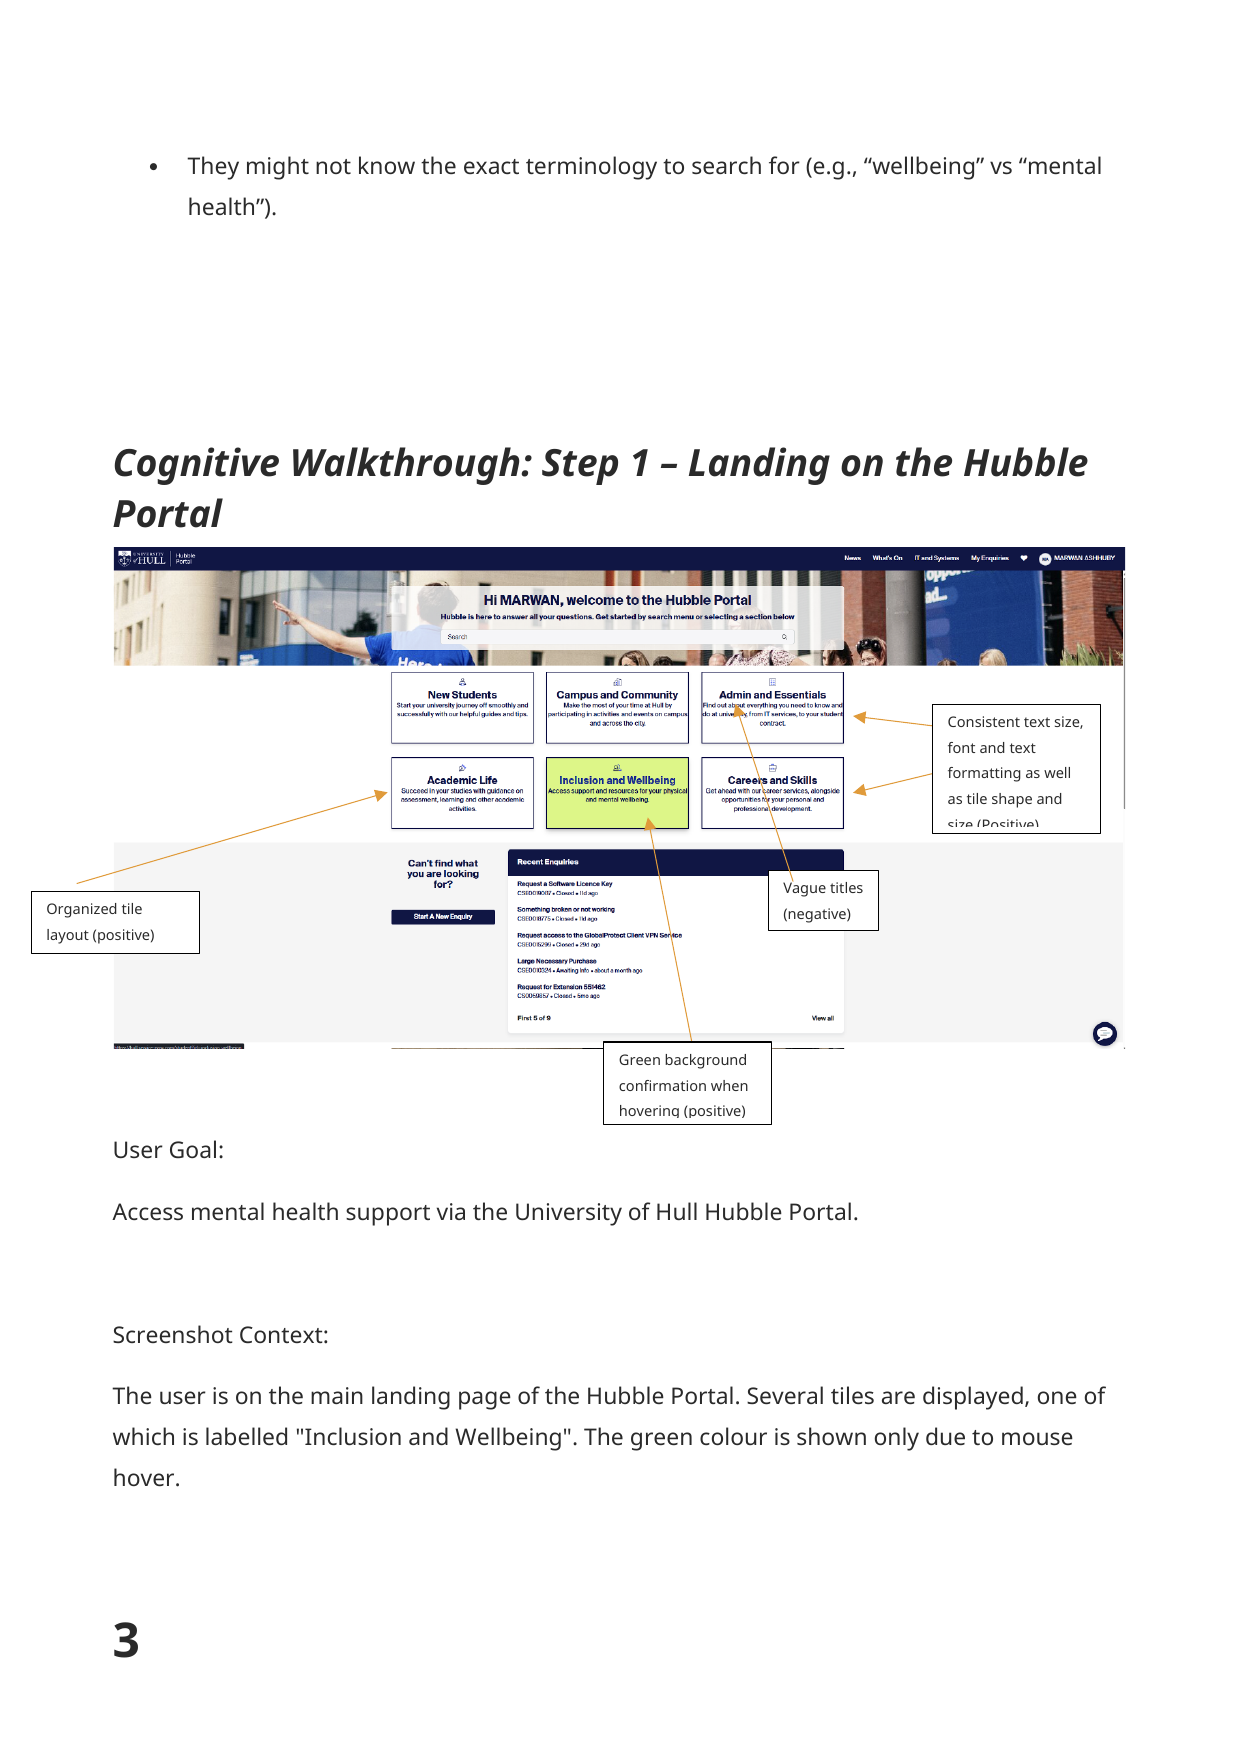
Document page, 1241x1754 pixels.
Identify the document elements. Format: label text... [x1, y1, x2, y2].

text Screenshot Context: [112, 1319, 1128, 1350]
list They might not know the exact terminology to search for (e.g., “wellbeing” vs “mental health”). [150, 150, 1128, 222]
picture [112, 547, 1124, 1048]
subtitle Cognitive Walkthrough: Step 1 – Landing on the Hubble Portal [112, 436, 1128, 538]
text Access mental health support via the University of Hull Hubble Portal. [112, 1196, 1128, 1227]
text The user is on the main landing page of the Hubble Portal. Several tiles are displayed, one of which is labelled "Inclusion and Wellbeing". The green colour is shown only due to mouse hover. [112, 1380, 1128, 1493]
